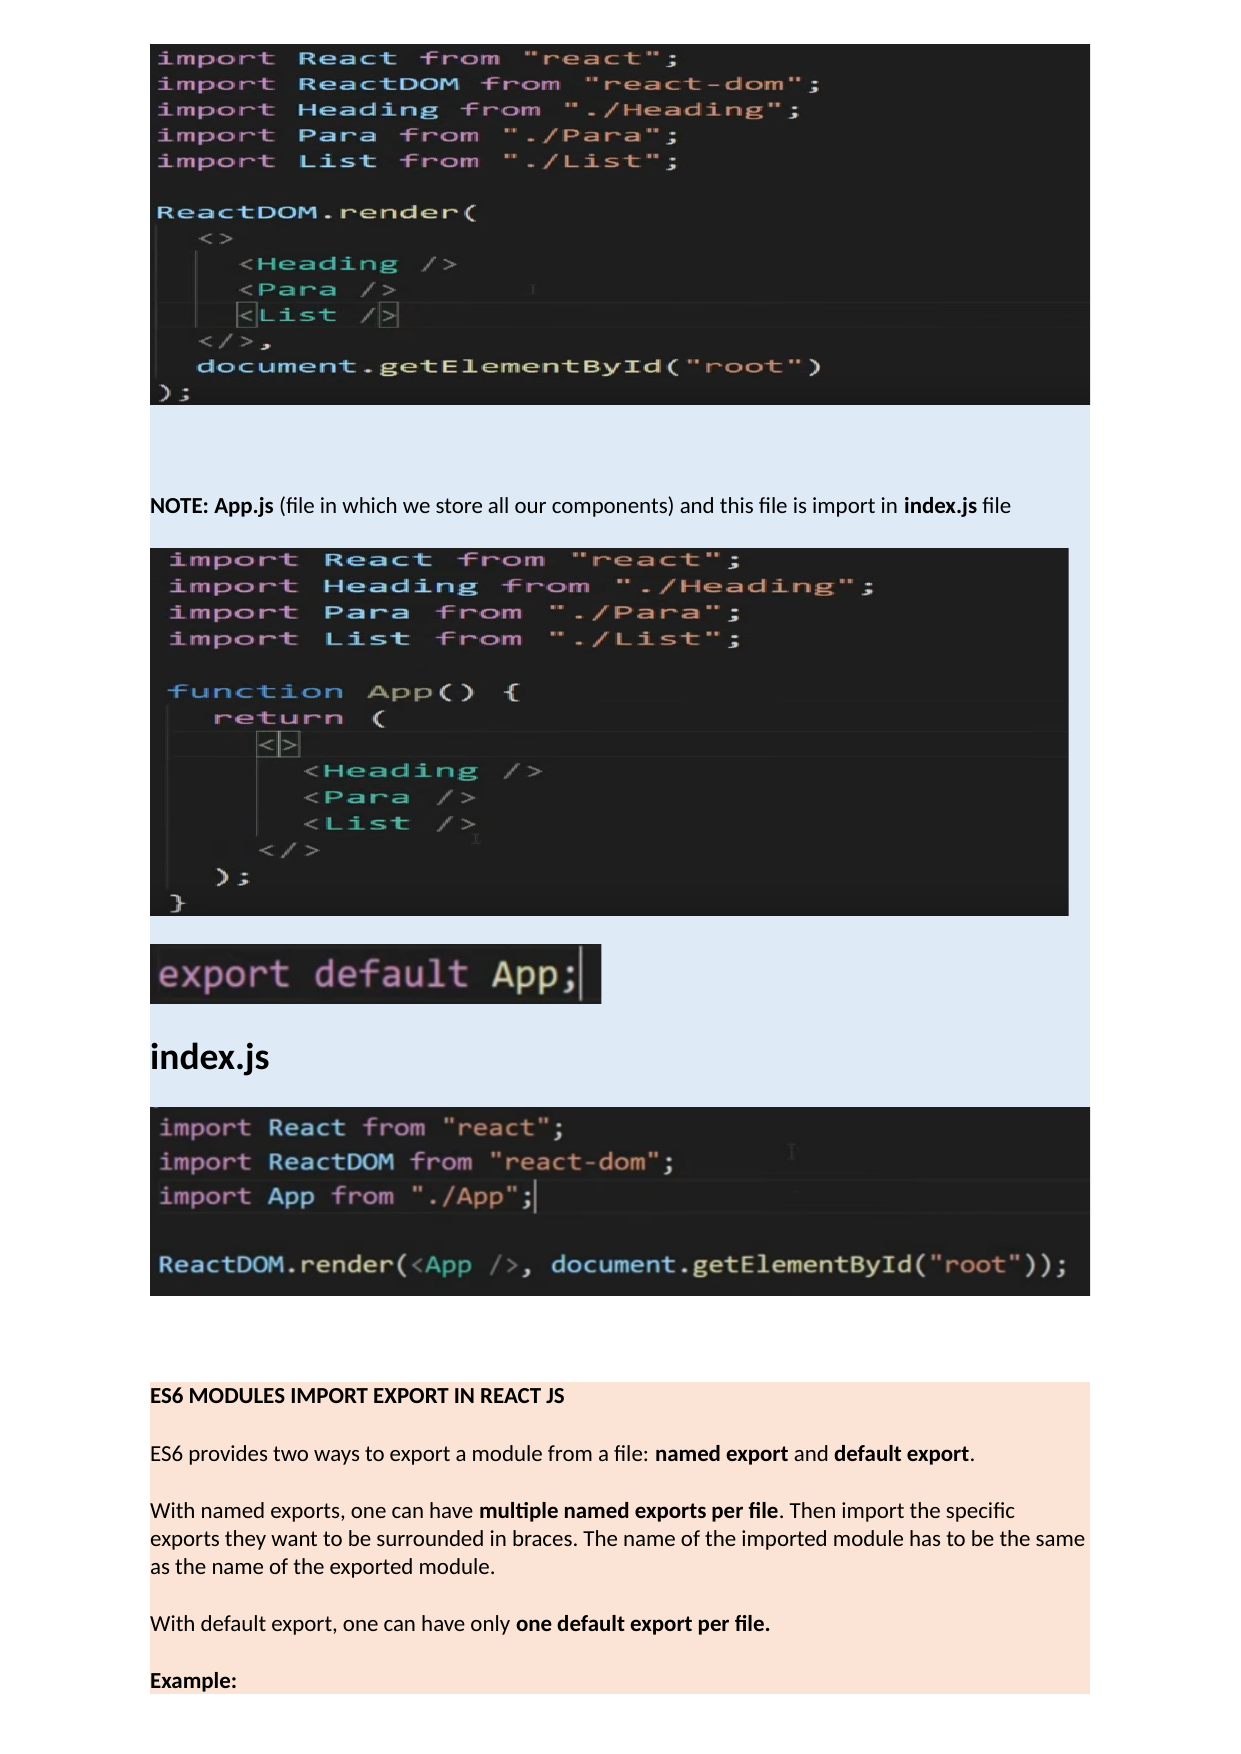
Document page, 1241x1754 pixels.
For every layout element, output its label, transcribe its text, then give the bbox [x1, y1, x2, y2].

picture [150, 944, 602, 1004]
subtitle With named exports, one can have multiple named exports per file. Then import the specific exports they want to be surrounded in braces. The name of the imported module has to be the same as the name of the exported module. [150, 1496, 1090, 1580]
subtitle ES6 provides two ways to export a module from a file: named export and default export. [150, 1439, 1090, 1467]
subtitle ES6 MODULES IMPORT EXPORT IN REACT JS [150, 1382, 1090, 1410]
picture [150, 44, 1091, 405]
picture [150, 1107, 1091, 1296]
picture [150, 548, 1069, 916]
subtitle NOTE: App.js (file in which we store all our components) and this file is import in index.js file [150, 491, 1090, 519]
subtitle With default export, one can have only one default export per file. [150, 1609, 1090, 1637]
subtitle Example: [150, 1666, 1090, 1694]
subtitle index.js [150, 1033, 1090, 1079]
